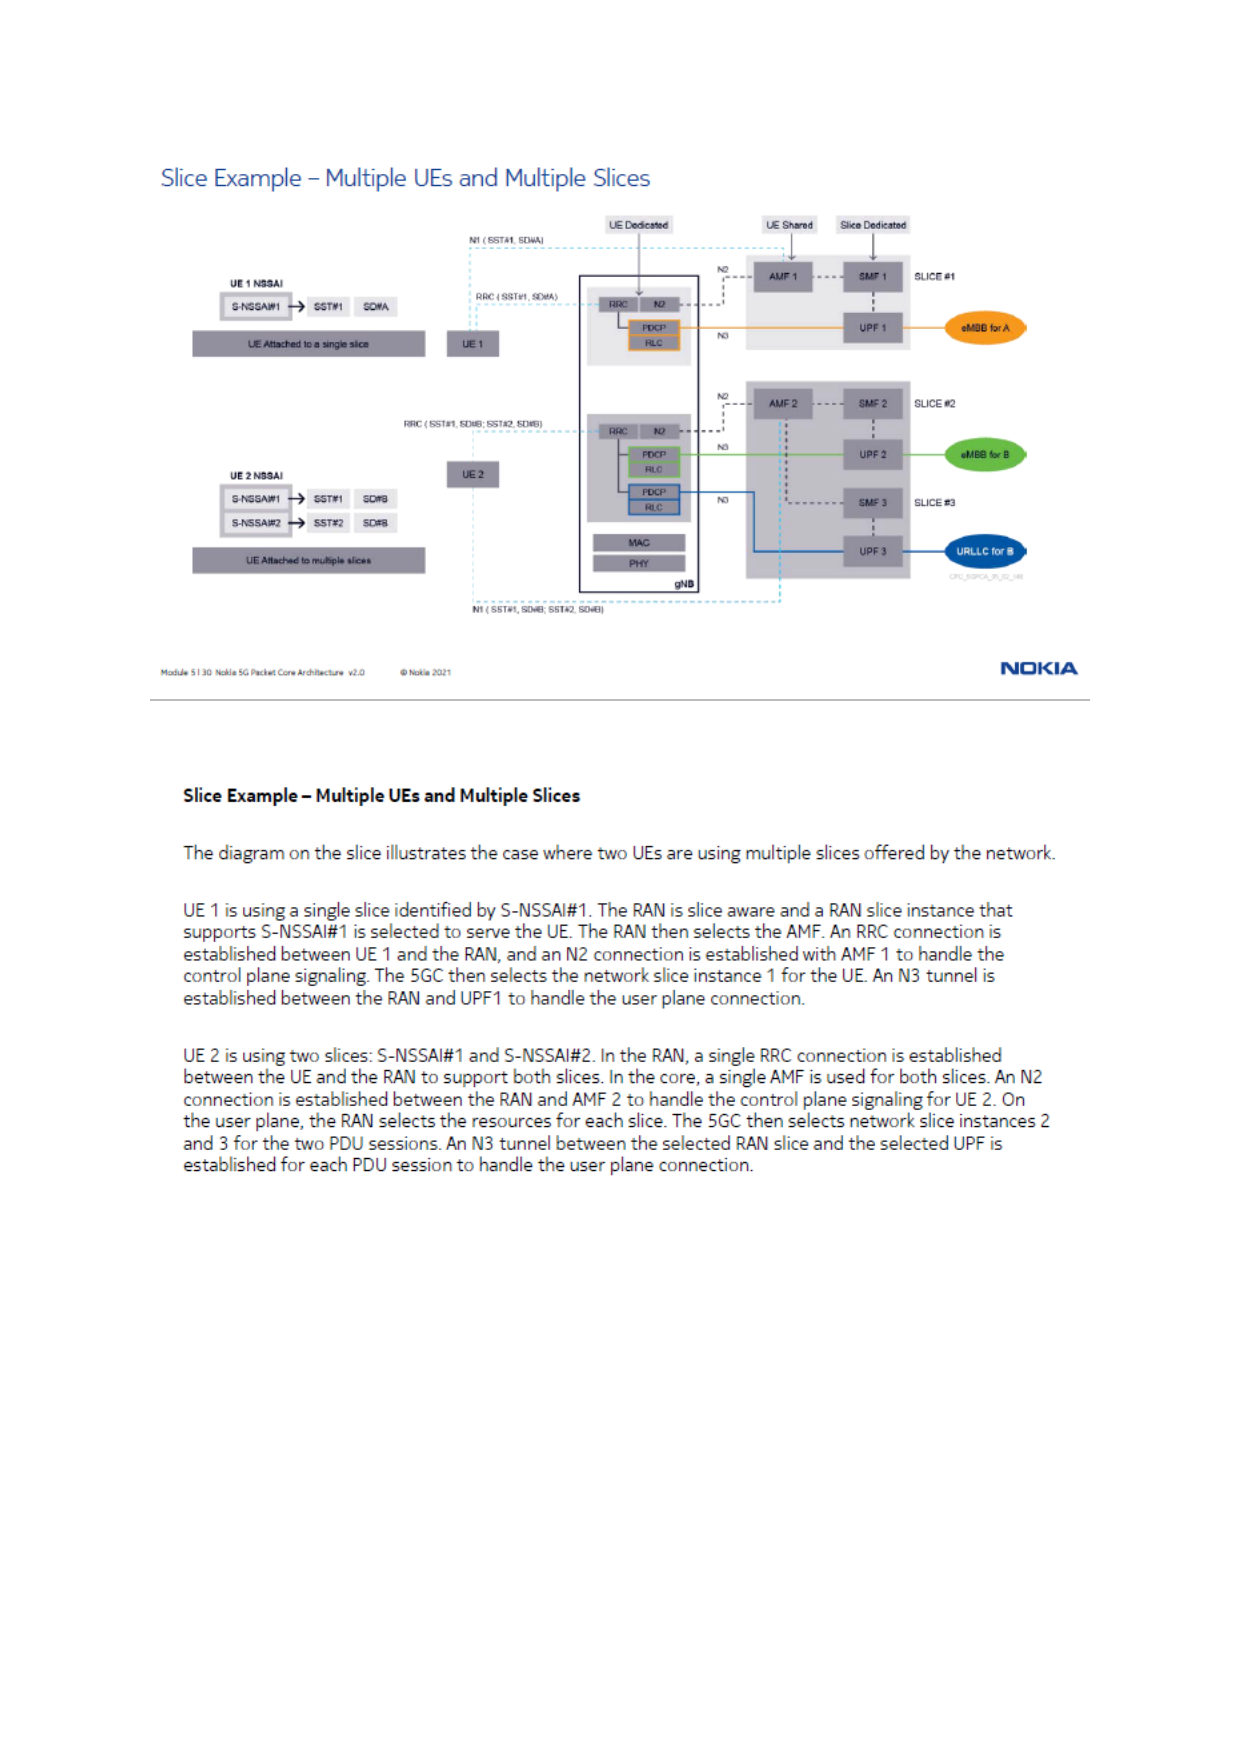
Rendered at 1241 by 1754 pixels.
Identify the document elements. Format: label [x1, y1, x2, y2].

picture [150, 150, 1091, 1206]
